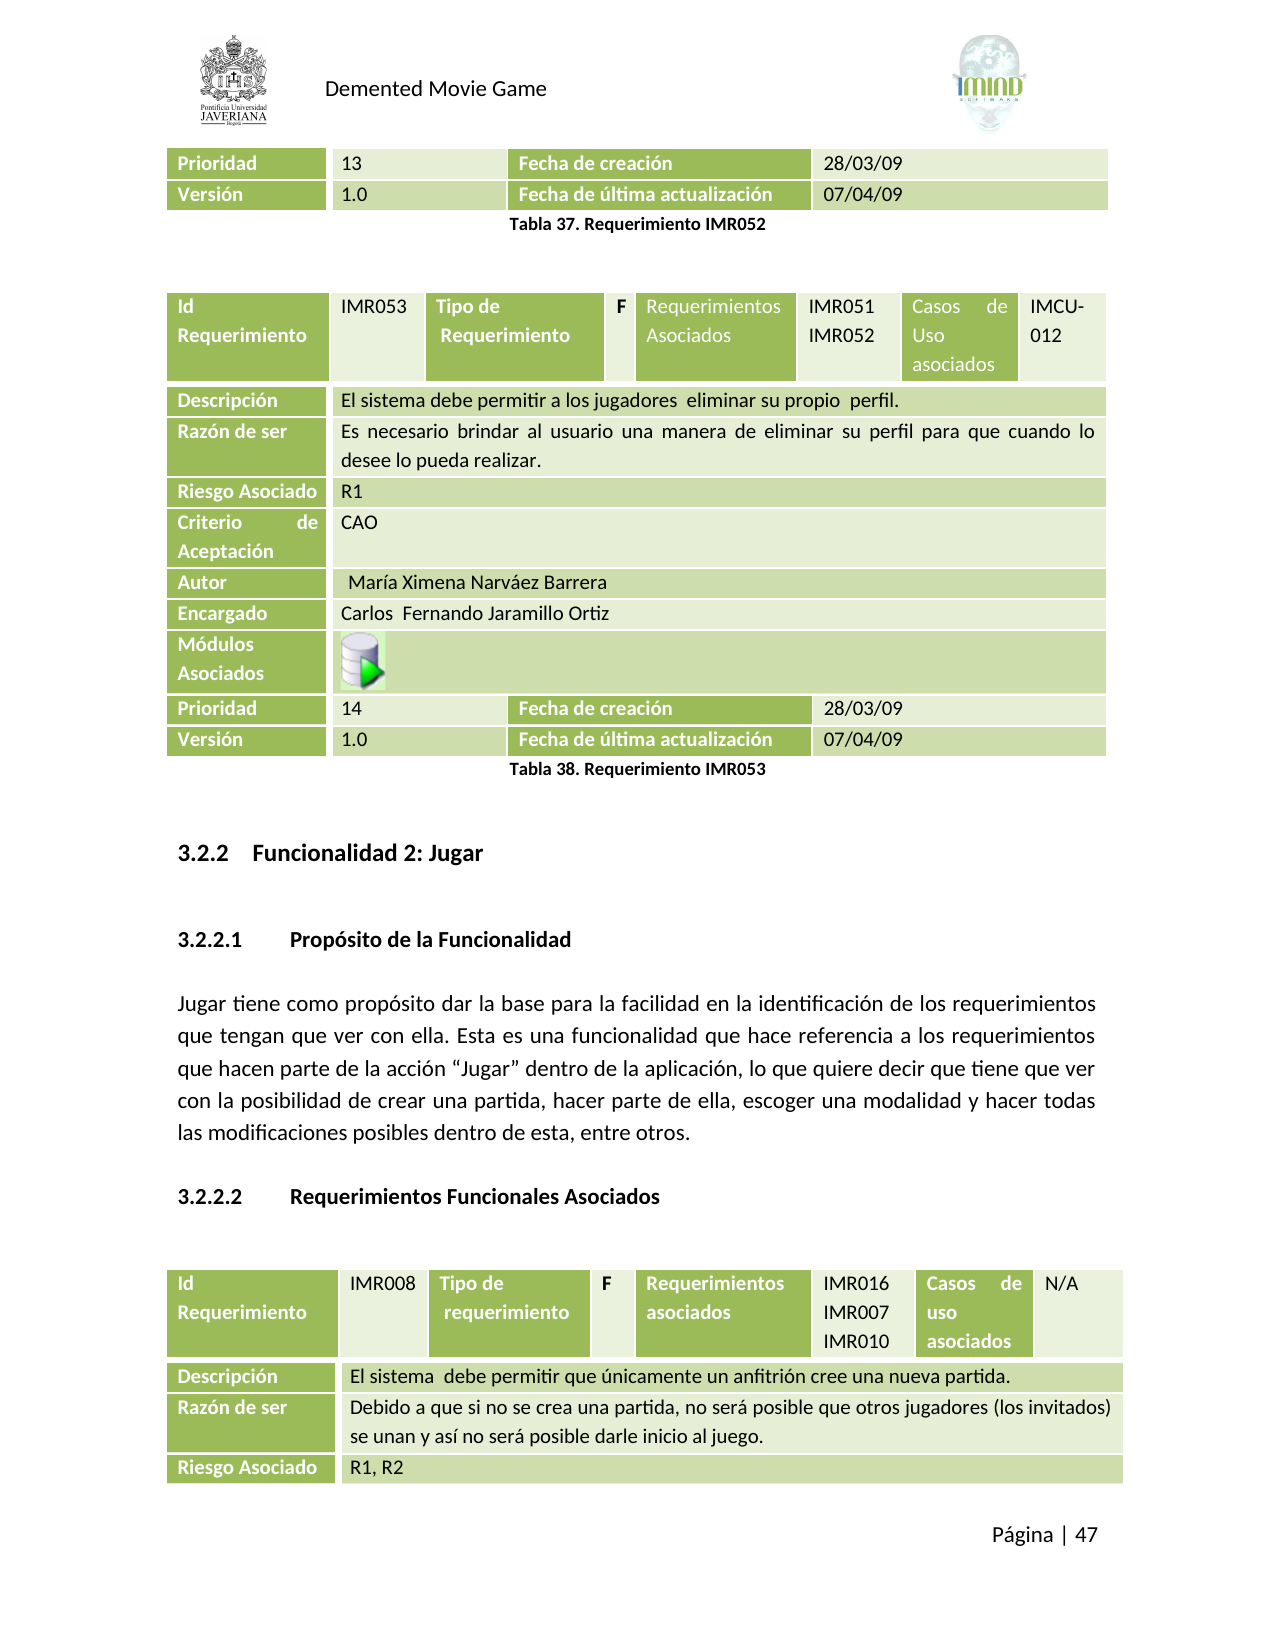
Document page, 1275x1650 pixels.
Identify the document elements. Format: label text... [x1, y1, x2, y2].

table_cell Autor [167, 569, 326, 598]
table_header IMR016 IMR007 IMR010 [813, 1270, 914, 1357]
table_cell Fecha de creación [508, 149, 811, 179]
table_cell Módulos Asociados [167, 631, 326, 693]
table_cell Versión [167, 181, 326, 210]
table_cell 1.0 [333, 727, 506, 756]
table_cell 28/03/09 [813, 149, 1108, 179]
table_header Requerimientos asociados [636, 1270, 811, 1357]
table_cell Carlos Fernando Jaramillo Ortiz [333, 600, 1106, 629]
table_cell 14 [333, 696, 507, 724]
table_cell 1.0 [333, 181, 506, 210]
table_cell María Ximena Narváez Barrera [333, 569, 1106, 598]
table_cell Criterio de Aceptación [167, 509, 326, 567]
subtitle Requerimientos Funcionales Asociados [177, 1182, 1098, 1211]
table_cell Descripción [167, 1363, 335, 1392]
text Tabla 38. Requerimiento IMR053 [177, 758, 1098, 781]
table_header IMCU-012 [1020, 293, 1106, 381]
table_cell El sistema debe permitir que únicamente un anfitrión cree una nueva partida. [342, 1363, 1123, 1392]
table_cell 28/03/09 [813, 696, 1106, 724]
table_header Casos de Uso asociados [902, 293, 1018, 381]
table_header Casos de uso asociados [916, 1270, 1033, 1357]
table_cell Es necesario brindar al usuario una manera de eliminar su perfil para que cuando lo desee lo pueda realizar. [333, 418, 1106, 476]
table_header Id Requerimiento [167, 1270, 338, 1357]
picture [340, 631, 386, 690]
table_header N/A [1035, 1270, 1123, 1357]
table_cell CAO [333, 509, 1106, 567]
table_cell Fecha de última actualización [508, 181, 811, 210]
table_cell [333, 631, 1106, 693]
subtitle Propósito de la Funcionalidad [177, 925, 1098, 953]
text Jugar tiene como propósito dar la base para la facilidad en la identificación de los requerimientos que tengan que ver con ella. Esta es una funcionalidad que hace referencia a los requerimientos que hacen parte de la acción “Jugar” dentro de la aplicación, lo que quiere decir que tiene que ver con la posibilidad de crear una partida, hacer parte de ella, escoger una modalidad y hacer todas las modificaciones posibles dentro de esta, entre otros. [177, 989, 1098, 1146]
table_header Requerimientos Asociados [636, 293, 796, 381]
table_cell Razón de ser [167, 1394, 335, 1452]
table_header IMR053 [331, 293, 424, 381]
table_cell Riesgo Asociado [167, 478, 326, 507]
table_cell 13 [333, 149, 507, 179]
table_header Tipo de requerimiento [429, 1270, 590, 1357]
picture [951, 35, 1033, 138]
picture [200, 35, 267, 126]
table_cell Debido a que si no se crea una partida, no será posible que otros jugadores (los invitados) se unan y así no será posible darle inicio al juego. [342, 1394, 1123, 1452]
table_cell Riesgo Asociado [167, 1455, 335, 1483]
table_cell Descripción [167, 387, 326, 416]
table_cell Versión [167, 727, 326, 756]
table_cell R1, R2 [342, 1455, 1123, 1483]
table_cell 07/04/09 [813, 181, 1108, 210]
table_cell El sistema debe permitir a los jugadores eliminar su propio perfil. [333, 387, 1106, 416]
table_cell Fecha de creación [508, 696, 812, 724]
table_header F [606, 293, 634, 381]
table_header Tipo de Requerimiento [426, 293, 604, 381]
table_cell Encargado [167, 600, 326, 629]
subtitle Funcionalidad 2: Jugar [177, 837, 1098, 867]
table_cell 07/04/09 [813, 727, 1106, 756]
table_cell R1 [333, 478, 1106, 507]
table_cell Fecha de última actualización [508, 727, 811, 756]
table_header IMR008 [340, 1270, 427, 1357]
table_header IMR051 IMR052 [798, 293, 900, 381]
text Tabla 37. Requerimiento IMR052 [177, 212, 1098, 235]
table_cell Razón de ser [167, 418, 326, 476]
table_header Id Requerimiento [167, 293, 329, 381]
table_cell Prioridad [167, 148, 326, 179]
table_header F [592, 1270, 634, 1357]
table_cell Prioridad [167, 696, 326, 724]
